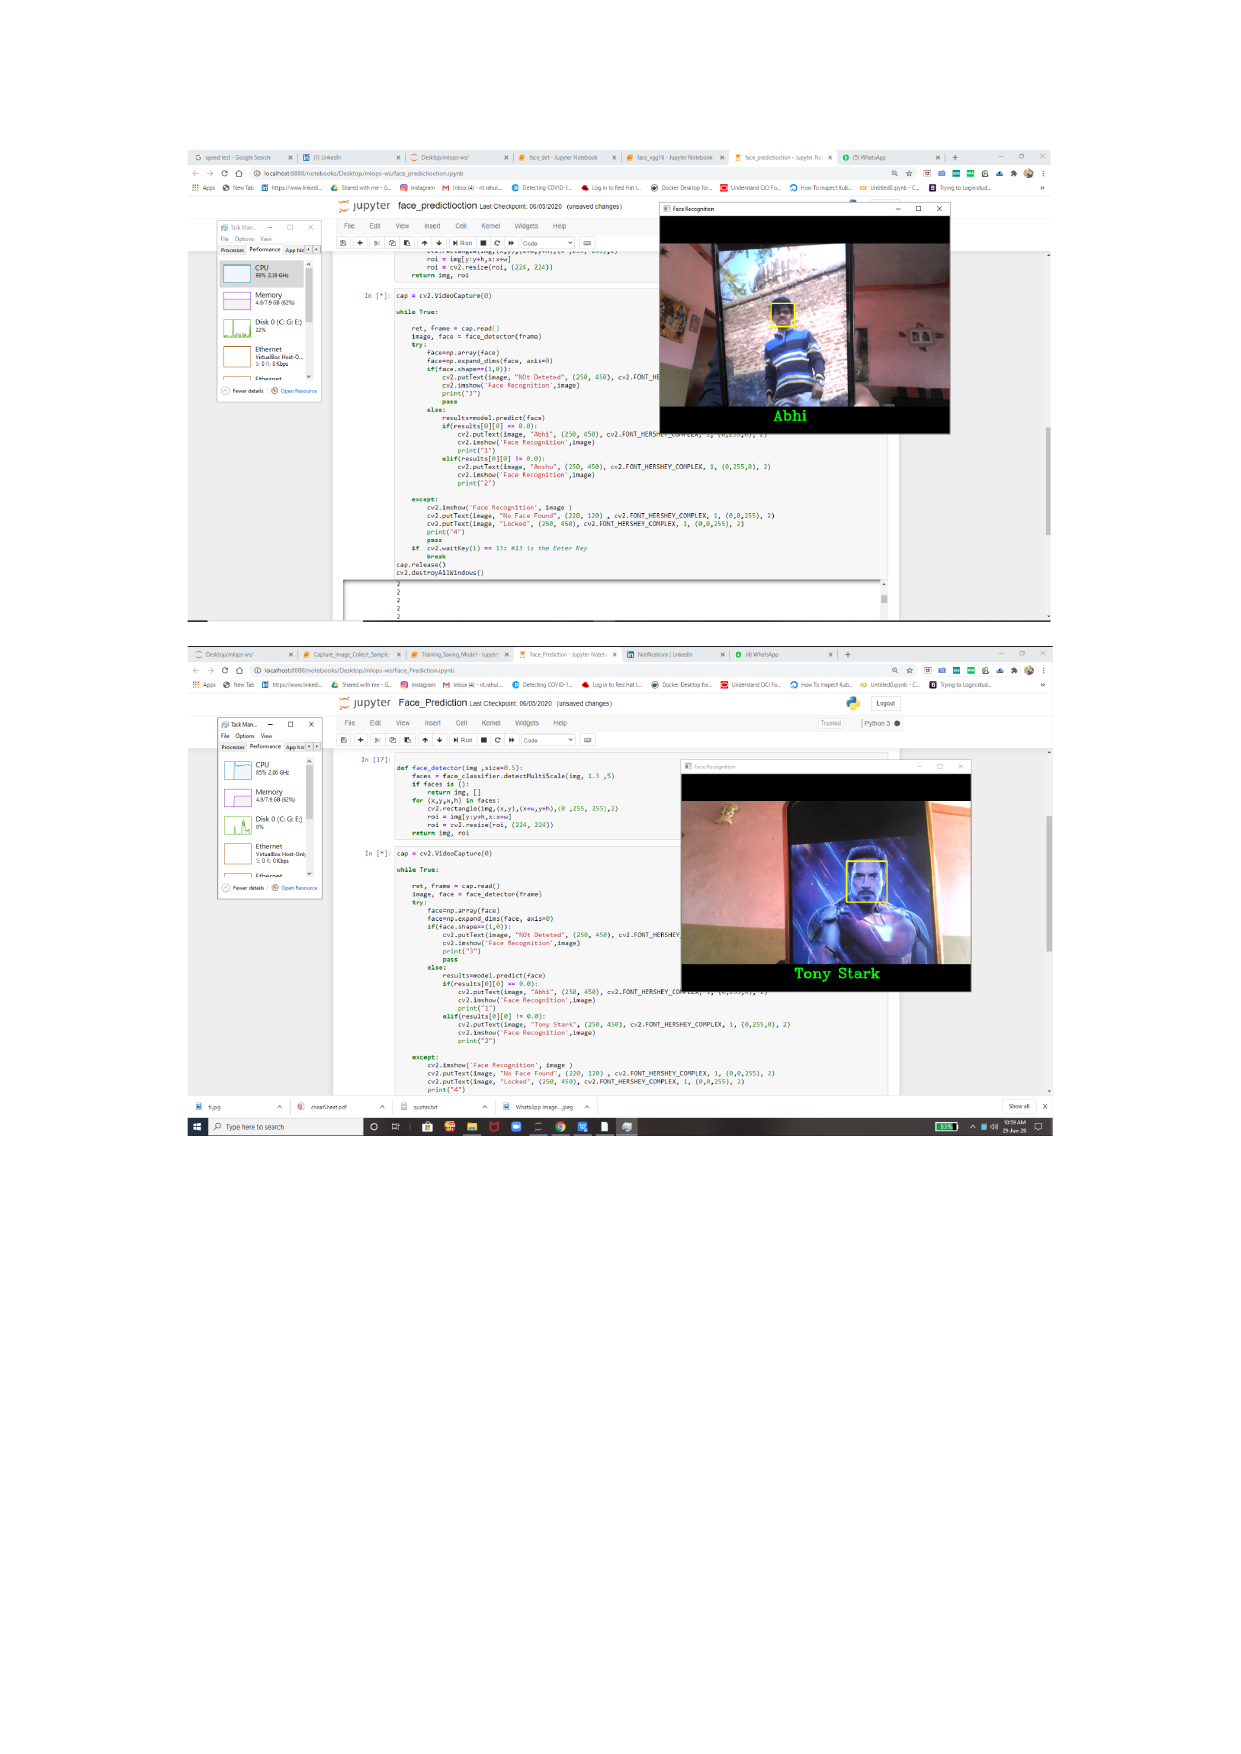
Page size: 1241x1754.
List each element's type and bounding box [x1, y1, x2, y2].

picture [187, 150, 1051, 622]
picture [187, 646, 1053, 1136]
